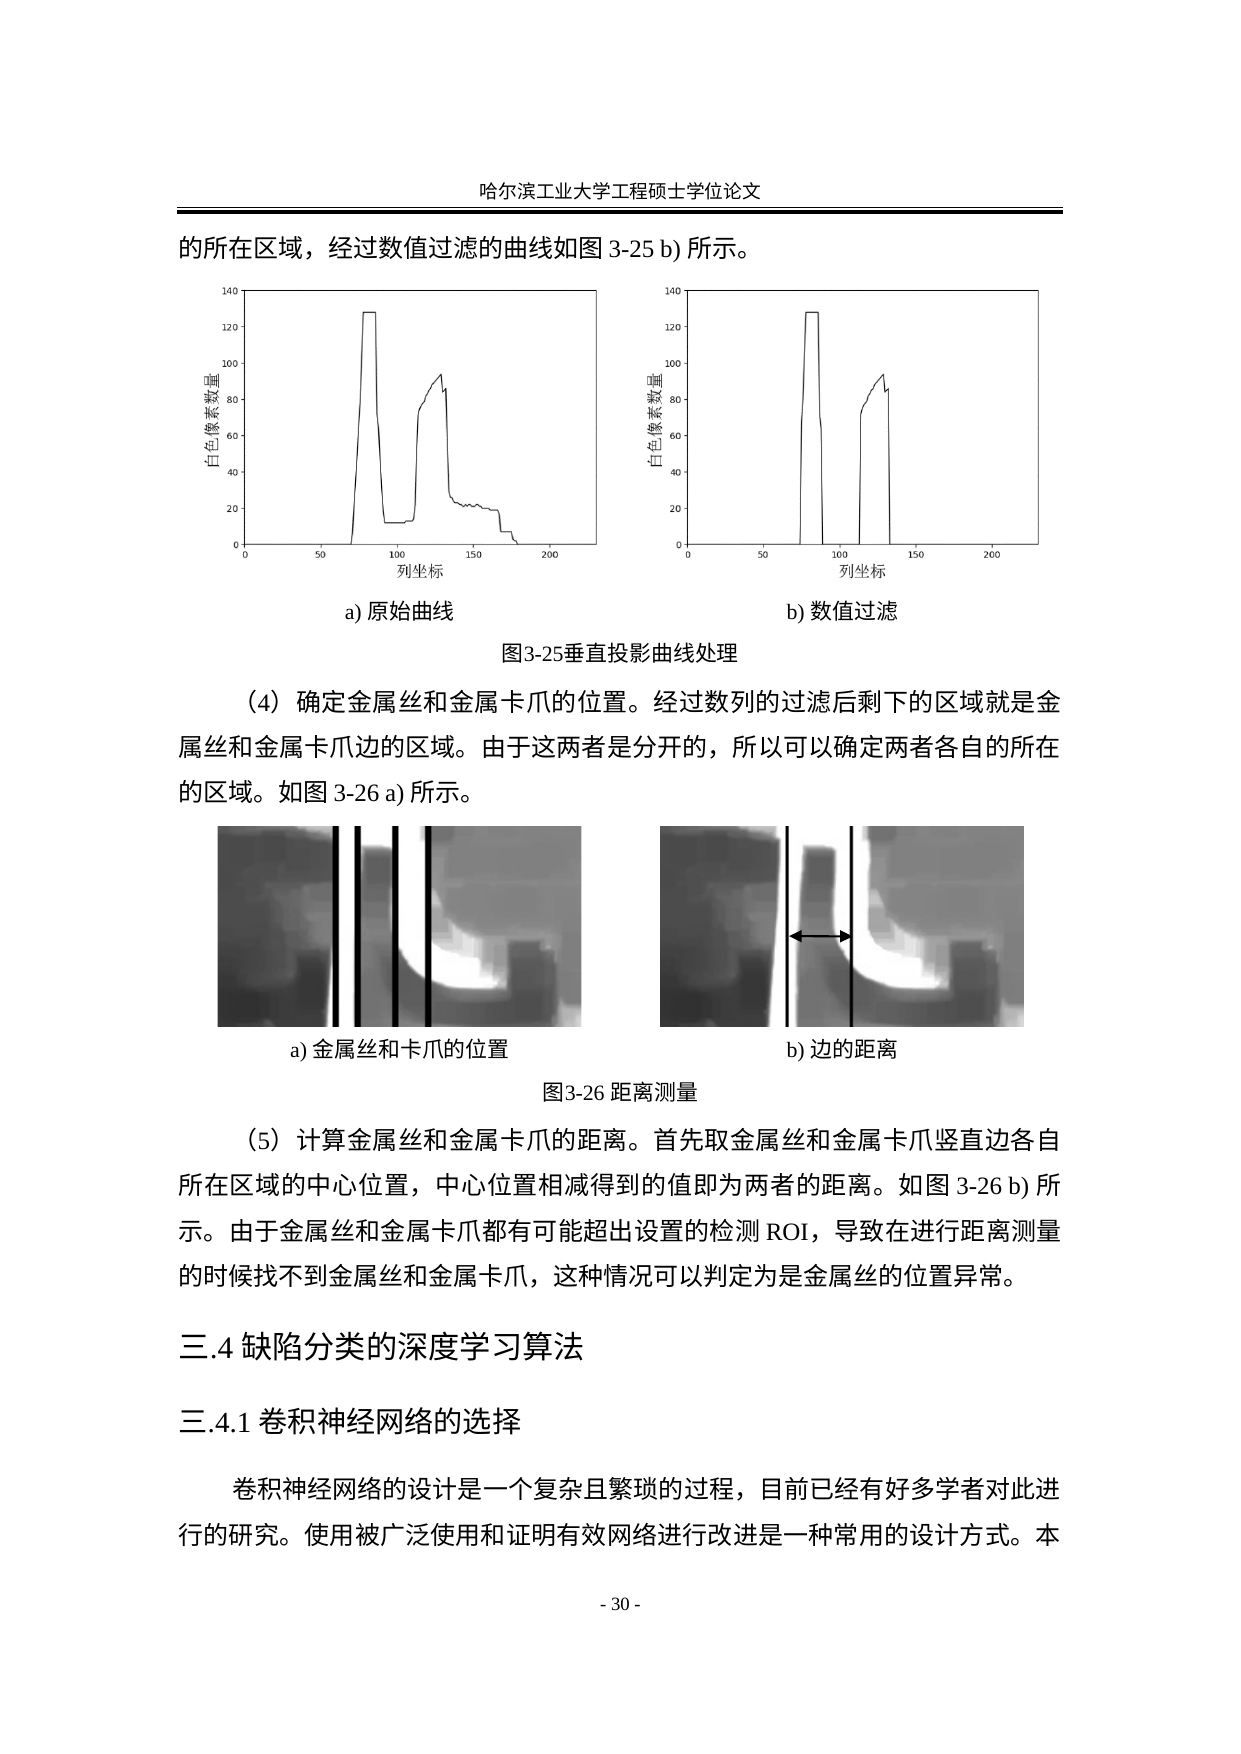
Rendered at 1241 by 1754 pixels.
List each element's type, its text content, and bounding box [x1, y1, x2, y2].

picture [635, 277, 1049, 588]
table_header b) 边的距离 [621, 818, 1063, 1070]
table_header a) 金属丝和卡爪的位置 [178, 818, 621, 1070]
picture [217, 826, 582, 1027]
table_header b) 数值过滤 [621, 274, 1063, 632]
picture [660, 826, 1024, 1027]
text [178, 1470, 1062, 1551]
subtitle 卷积神经网络的选择 [178, 1399, 1062, 1441]
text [178, 228, 1062, 265]
subtitle 缺陷分类的深度学习算法 [178, 1322, 1062, 1367]
table_header a) 原始曲线 [178, 274, 621, 632]
picture [192, 277, 607, 588]
